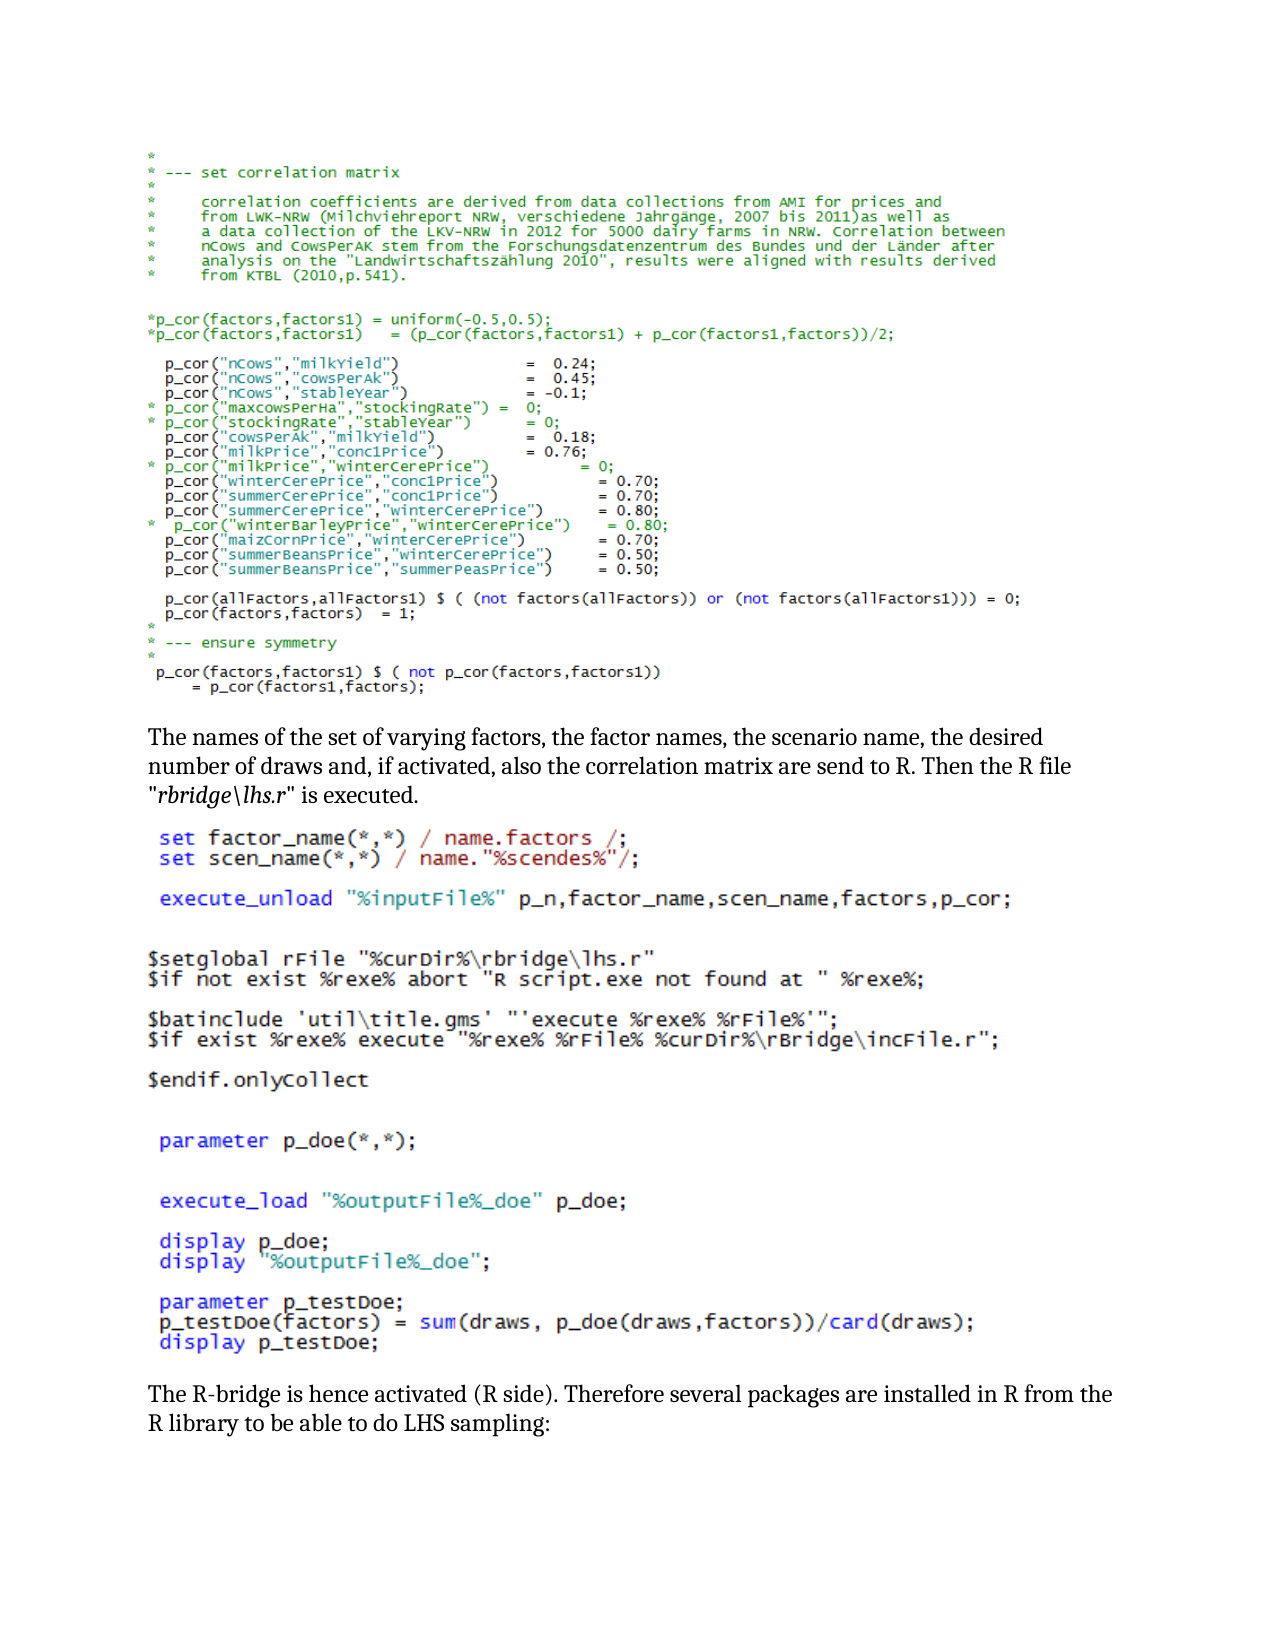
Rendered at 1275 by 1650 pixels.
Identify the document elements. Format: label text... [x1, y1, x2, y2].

picture [147, 147, 1023, 703]
picture [147, 828, 1023, 1360]
text The names of the set of varying factors, the factor names, the scenario name, the desired number of draws and, if activated, also the correlation matrix are send to R. Then the R file "rbridge\lhs.r" is executed. [148, 723, 1127, 809]
text The R-bridge is hence activated (R side). Therefore several packages are installed in R from the R library to be able to do LHS sampling: [148, 1380, 1127, 1438]
